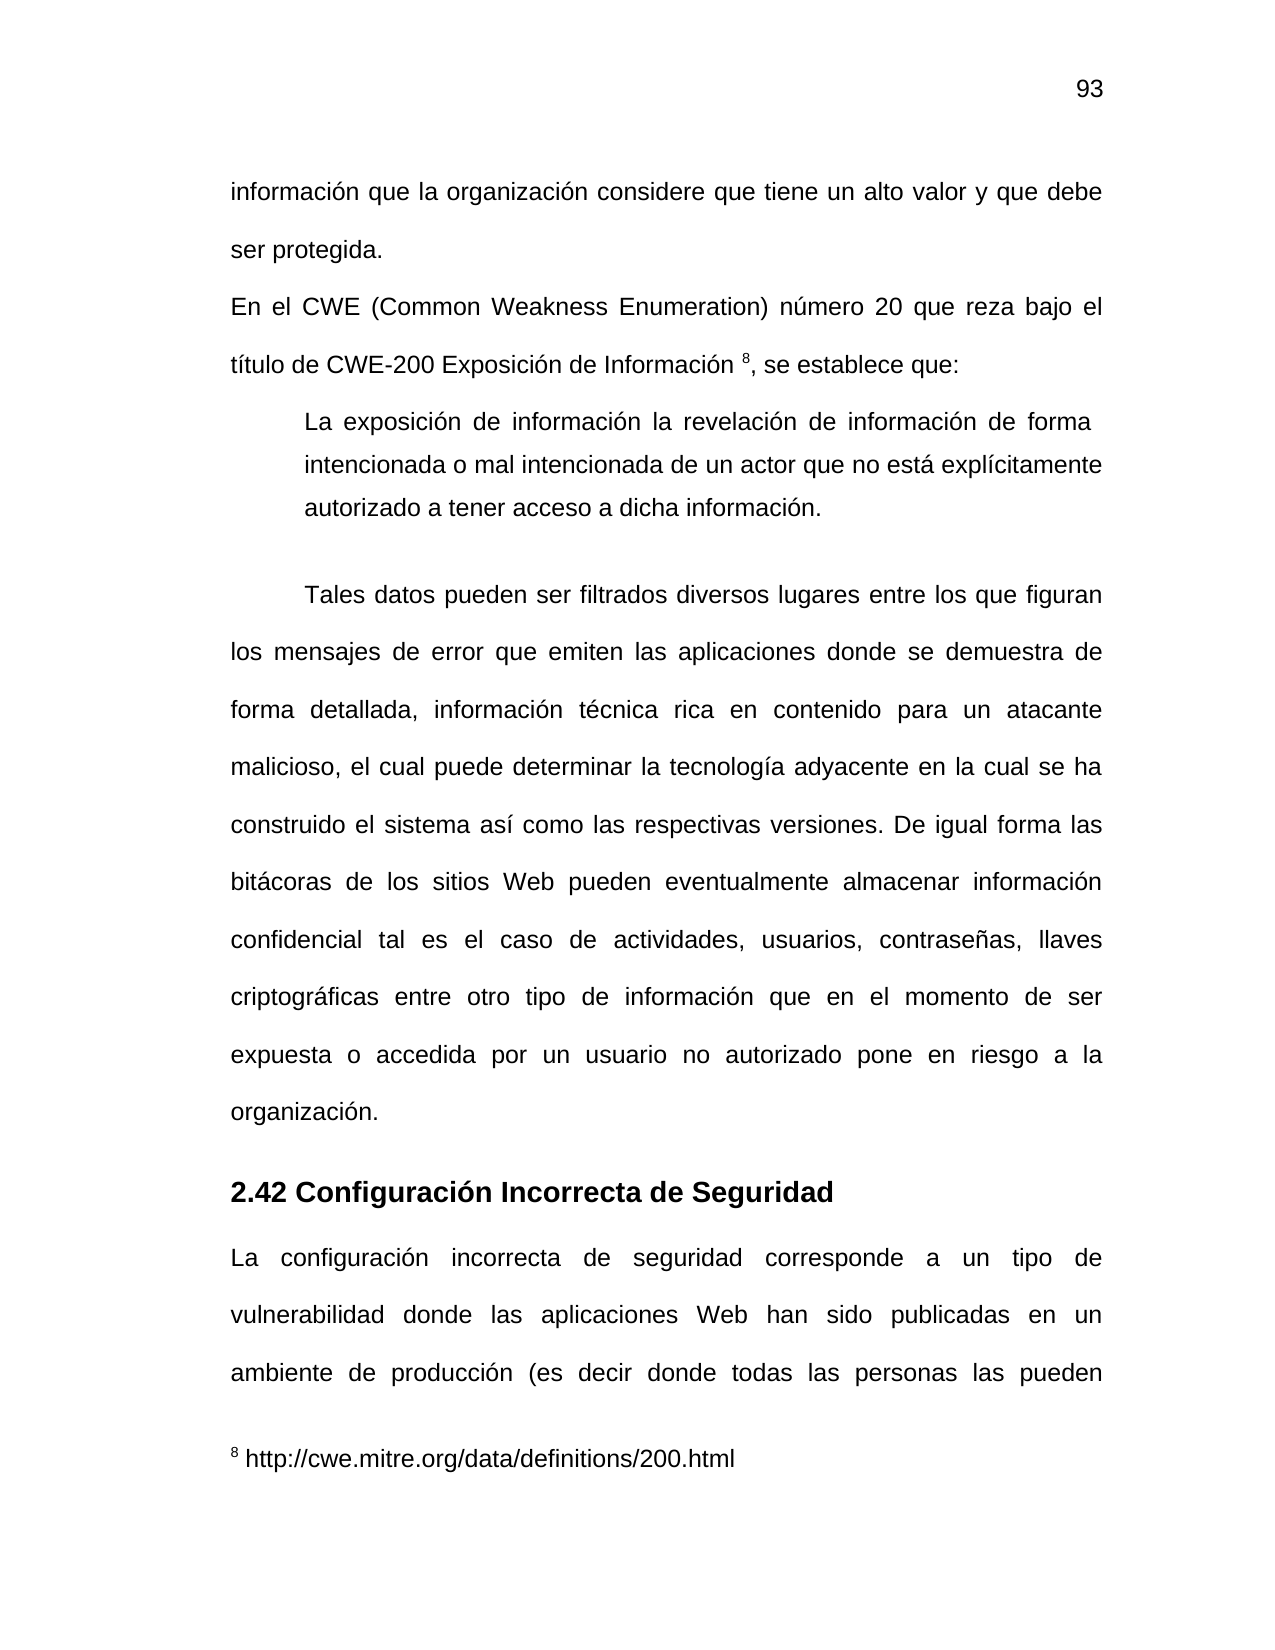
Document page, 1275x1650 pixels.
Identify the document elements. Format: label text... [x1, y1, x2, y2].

text Tales datos pueden ser filtrados diversos lugares entre los que figuran los mensajes de error que emiten las aplicaciones donde se demuestra de forma detallada, información técnica rica en contenido para un atacante malicioso, el cual puede determinar la tecnología adyacente en la cual se ha construido el sistema así como las respectivas versiones. De igual forma las bitácoras de los sitios Web pueden eventualmente almacenar información confidencial tal es el caso de actividades, usuarios, contraseñas, llaves criptográficas entre otro tipo de información que en el momento de ser expuesta o accedida por un usuario no autorizado pone en riesgo a la organización. [230, 580, 1104, 1126]
text En el CWE (Common Weakness Enumeration) número 20 que reza bajo el título de CWE-200 Exposición de Información , se establece que: [230, 292, 1104, 378]
text La exposición de información la revelación de información de forma intencionada o mal intencionada de un actor que no está explícitamente autorizado a tener acceso a dicha información. [230, 407, 1104, 522]
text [230, 177, 1104, 263]
subtitle 2.42 Configuración Incorrecta de Seguridad [230, 1176, 1104, 1209]
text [230, 1243, 1104, 1386]
